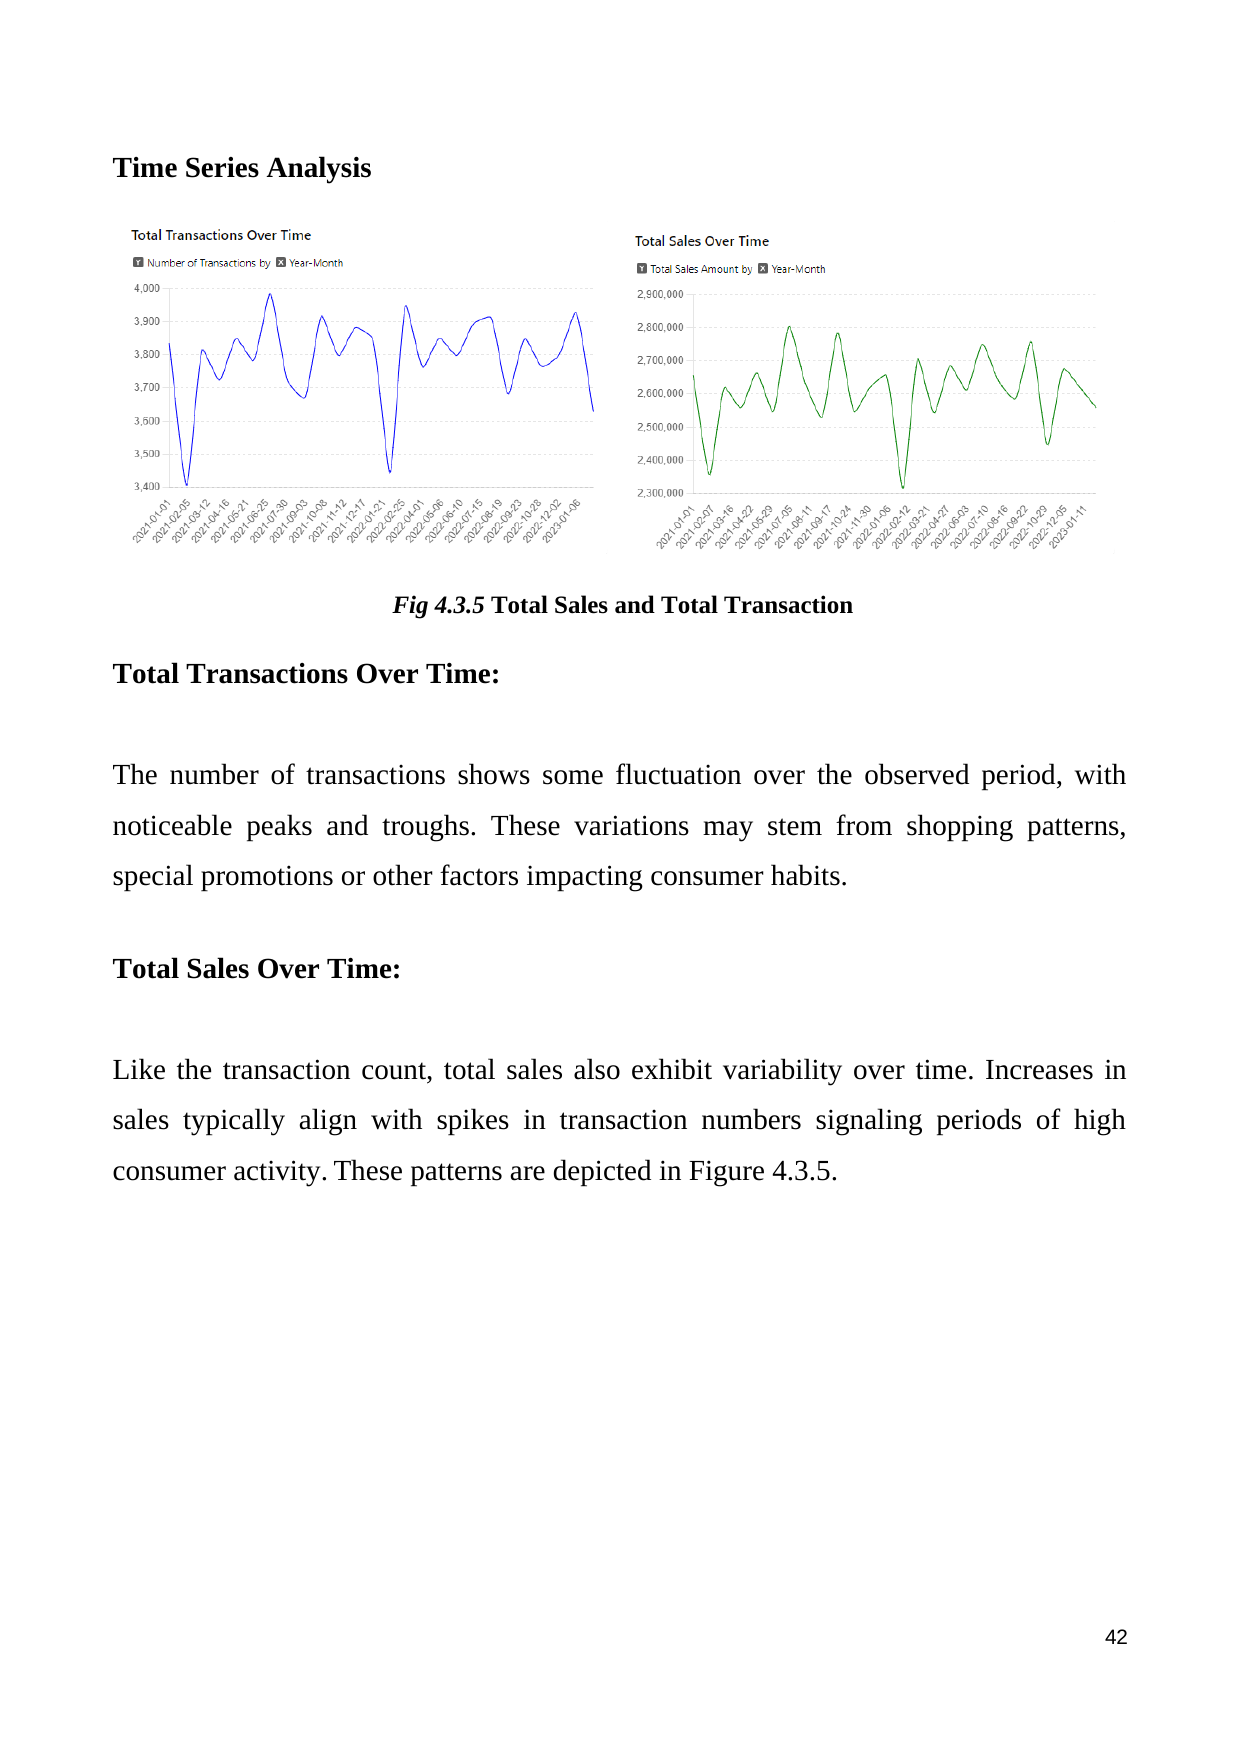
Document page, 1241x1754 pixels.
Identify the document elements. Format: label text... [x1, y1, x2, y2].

text Like the transaction count, total sales also exhibit variability over time. Increases in sales typically align with spikes in transaction numbers signaling periods of high consumer activity. These patterns are depicted in Figure 4.3.5​​. [112, 1052, 1128, 1186]
text Total Sales Over Time: [112, 951, 1128, 985]
picture [124, 221, 608, 554]
table_header [113, 222, 619, 558]
text Total Transactions Over Time: [112, 657, 1128, 690]
text Time Series Analysis [112, 150, 1128, 183]
text Fig 4.3.5 Total Sales and Total Transaction [112, 591, 1128, 619]
picture [631, 221, 1115, 554]
text The number of transactions shows some fluctuation over the observed period, with noticeable peaks and troughs. These variations may stem from shopping patterns, special promotions or other factors impacting consumer habits. [112, 757, 1128, 891]
table_header [620, 222, 1127, 558]
